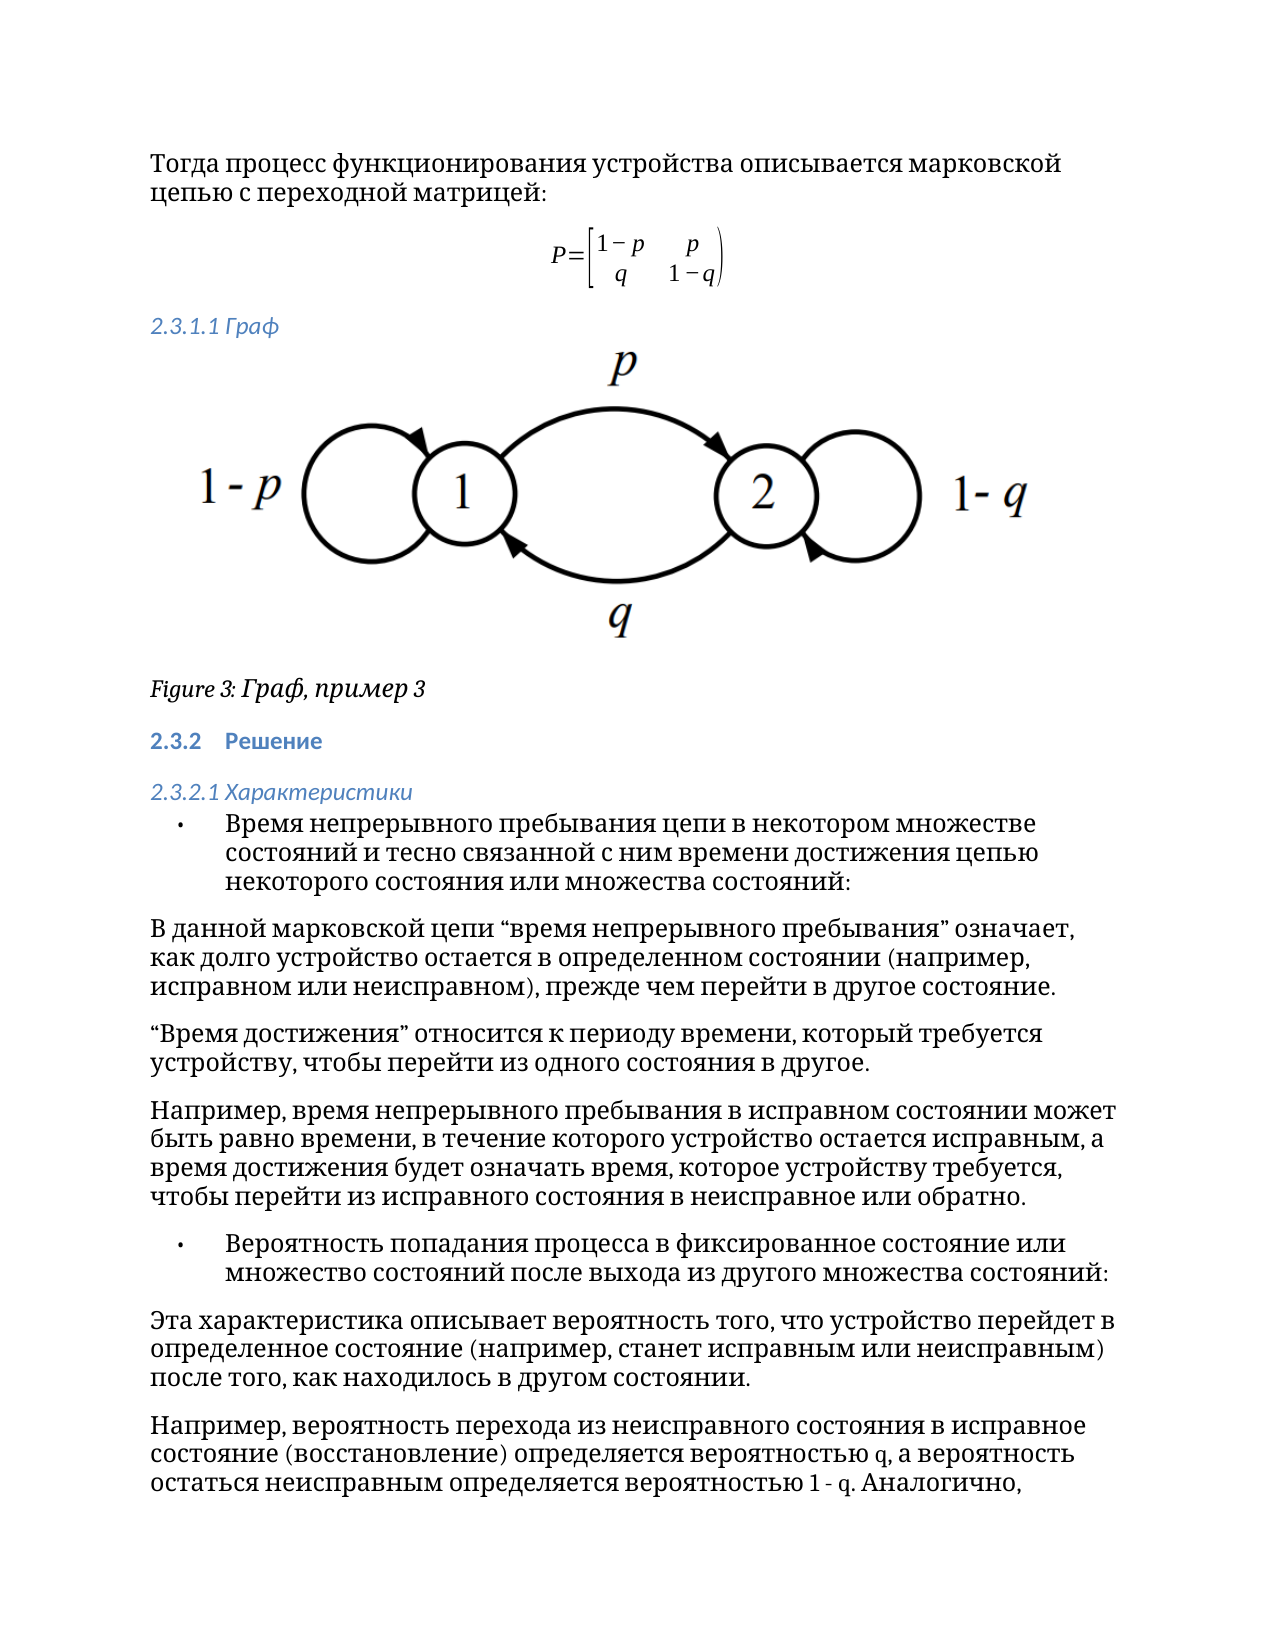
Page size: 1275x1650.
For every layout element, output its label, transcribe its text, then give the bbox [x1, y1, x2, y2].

list Время непрерывного пребывания цепи в некотором множестве состояний и тесно связанной с ним времени достижения цепью некоторого состояния или множества состояний: [175, 810, 1125, 897]
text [150, 1412, 1125, 1498]
text Тогда процесс функционирования устройства описывается марковской цепью с переходной матрицей: [150, 150, 1125, 207]
text Figure 3: Граф, пример 3 [150, 675, 1125, 704]
text “Время достижения” относится к периоду времени, который требуется устройству, чтобы перейти из одного состояния в другое. [150, 1020, 1125, 1078]
picture [168, 341, 1044, 655]
text Эта характеристика описывает вероятность того, что устройство перейдет в определенное состояние (например, станет исправным или неисправным) после того, как находилось в другом состоянии. [150, 1307, 1125, 1393]
list Вероятность попадания процесса в фиксированное состояние или множество состояний после выхода из другого множества состояний: [175, 1230, 1125, 1288]
text В данной марковской цепи “время непрерывного пребывания” означает, как долго устройство остается в определенном состоянии (например, исправном или неисправном), прежде чем перейти в другое состояние. [150, 915, 1125, 1002]
text Например, время непрерывного пребывания в исправном состоянии может быть равно времени, в течение которого устройство остается исправным, а время достижения будет означать время, которое устройству требуется, чтобы перейти из исправного состояния в неисправное или обратно. [150, 1097, 1125, 1212]
subtitle 2.3.2.1 Характеристики [150, 776, 1125, 807]
subtitle 2.3.1.1 Граф [150, 311, 1125, 341]
subtitle 2.3.2 Решение [150, 725, 1125, 755]
